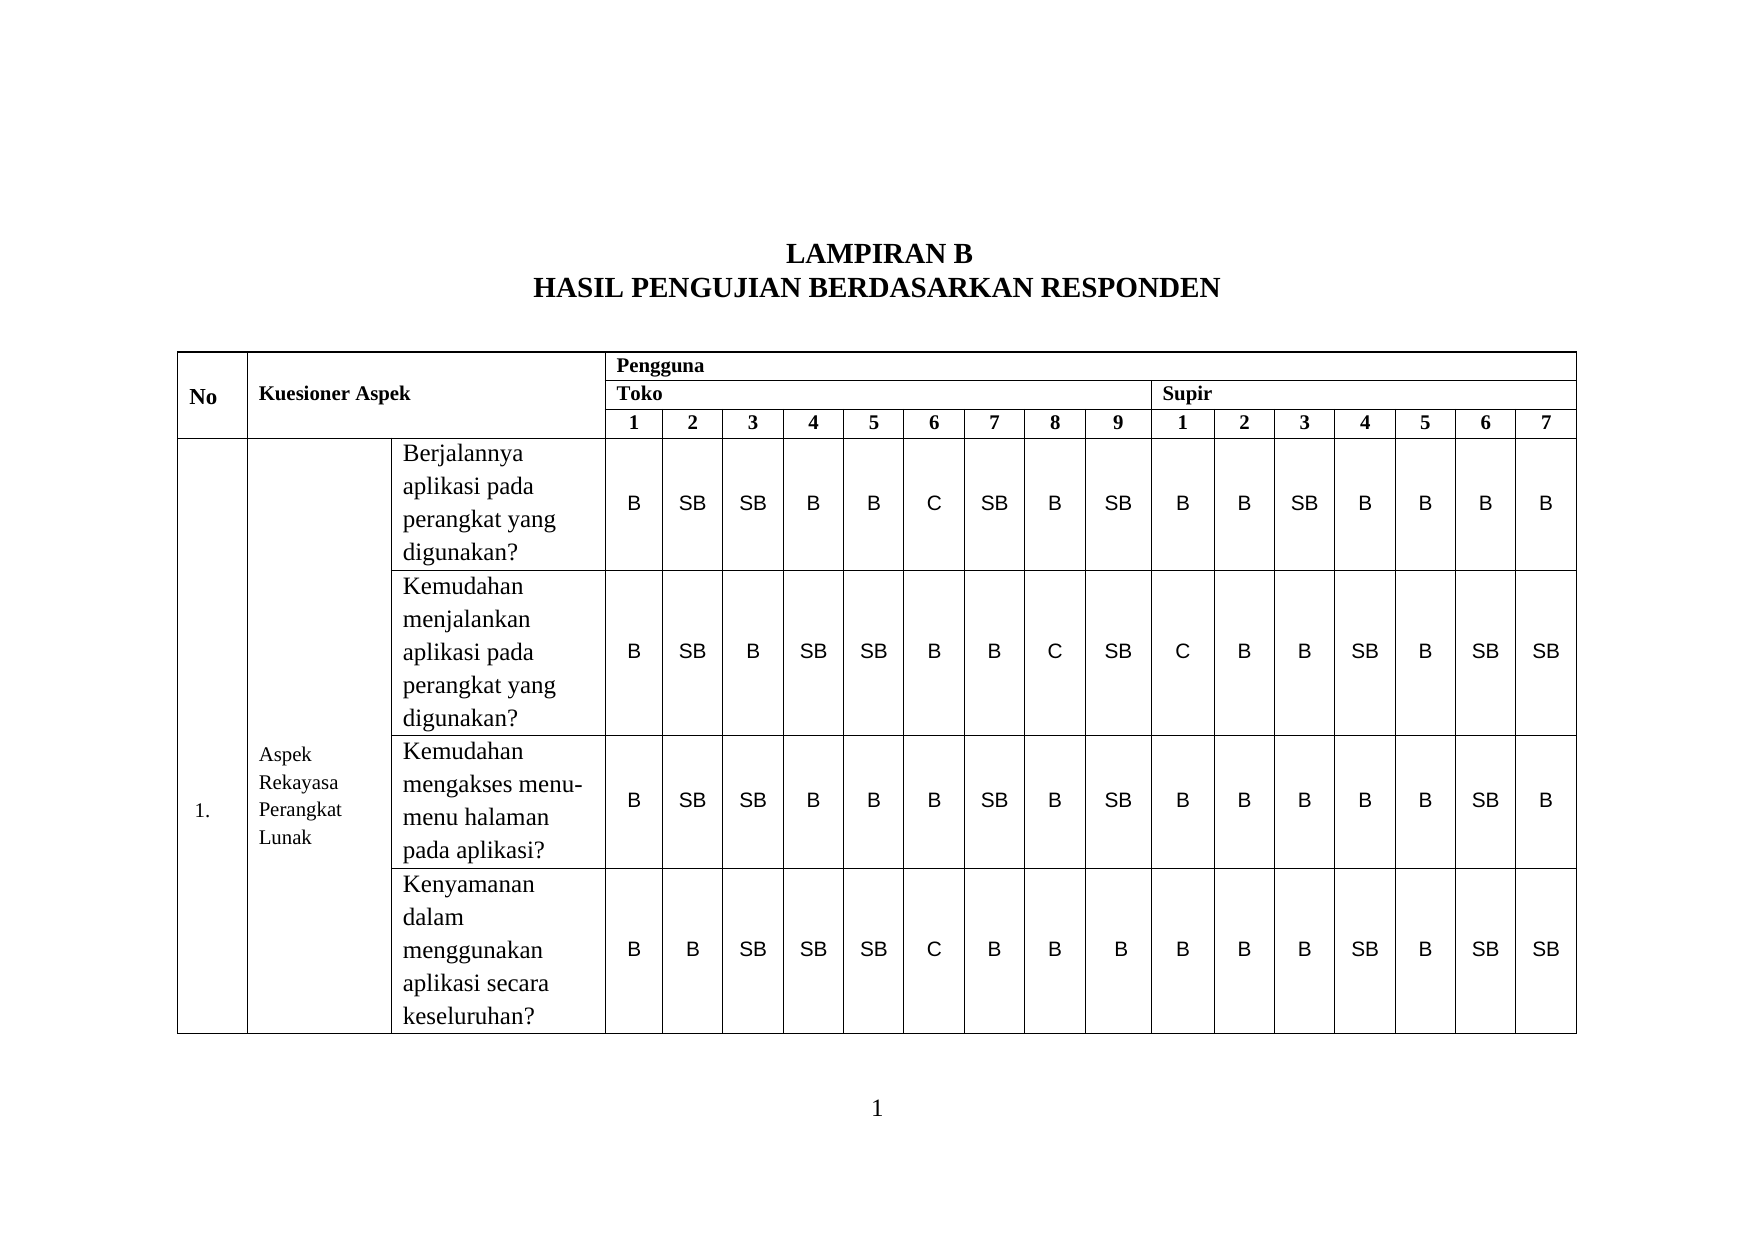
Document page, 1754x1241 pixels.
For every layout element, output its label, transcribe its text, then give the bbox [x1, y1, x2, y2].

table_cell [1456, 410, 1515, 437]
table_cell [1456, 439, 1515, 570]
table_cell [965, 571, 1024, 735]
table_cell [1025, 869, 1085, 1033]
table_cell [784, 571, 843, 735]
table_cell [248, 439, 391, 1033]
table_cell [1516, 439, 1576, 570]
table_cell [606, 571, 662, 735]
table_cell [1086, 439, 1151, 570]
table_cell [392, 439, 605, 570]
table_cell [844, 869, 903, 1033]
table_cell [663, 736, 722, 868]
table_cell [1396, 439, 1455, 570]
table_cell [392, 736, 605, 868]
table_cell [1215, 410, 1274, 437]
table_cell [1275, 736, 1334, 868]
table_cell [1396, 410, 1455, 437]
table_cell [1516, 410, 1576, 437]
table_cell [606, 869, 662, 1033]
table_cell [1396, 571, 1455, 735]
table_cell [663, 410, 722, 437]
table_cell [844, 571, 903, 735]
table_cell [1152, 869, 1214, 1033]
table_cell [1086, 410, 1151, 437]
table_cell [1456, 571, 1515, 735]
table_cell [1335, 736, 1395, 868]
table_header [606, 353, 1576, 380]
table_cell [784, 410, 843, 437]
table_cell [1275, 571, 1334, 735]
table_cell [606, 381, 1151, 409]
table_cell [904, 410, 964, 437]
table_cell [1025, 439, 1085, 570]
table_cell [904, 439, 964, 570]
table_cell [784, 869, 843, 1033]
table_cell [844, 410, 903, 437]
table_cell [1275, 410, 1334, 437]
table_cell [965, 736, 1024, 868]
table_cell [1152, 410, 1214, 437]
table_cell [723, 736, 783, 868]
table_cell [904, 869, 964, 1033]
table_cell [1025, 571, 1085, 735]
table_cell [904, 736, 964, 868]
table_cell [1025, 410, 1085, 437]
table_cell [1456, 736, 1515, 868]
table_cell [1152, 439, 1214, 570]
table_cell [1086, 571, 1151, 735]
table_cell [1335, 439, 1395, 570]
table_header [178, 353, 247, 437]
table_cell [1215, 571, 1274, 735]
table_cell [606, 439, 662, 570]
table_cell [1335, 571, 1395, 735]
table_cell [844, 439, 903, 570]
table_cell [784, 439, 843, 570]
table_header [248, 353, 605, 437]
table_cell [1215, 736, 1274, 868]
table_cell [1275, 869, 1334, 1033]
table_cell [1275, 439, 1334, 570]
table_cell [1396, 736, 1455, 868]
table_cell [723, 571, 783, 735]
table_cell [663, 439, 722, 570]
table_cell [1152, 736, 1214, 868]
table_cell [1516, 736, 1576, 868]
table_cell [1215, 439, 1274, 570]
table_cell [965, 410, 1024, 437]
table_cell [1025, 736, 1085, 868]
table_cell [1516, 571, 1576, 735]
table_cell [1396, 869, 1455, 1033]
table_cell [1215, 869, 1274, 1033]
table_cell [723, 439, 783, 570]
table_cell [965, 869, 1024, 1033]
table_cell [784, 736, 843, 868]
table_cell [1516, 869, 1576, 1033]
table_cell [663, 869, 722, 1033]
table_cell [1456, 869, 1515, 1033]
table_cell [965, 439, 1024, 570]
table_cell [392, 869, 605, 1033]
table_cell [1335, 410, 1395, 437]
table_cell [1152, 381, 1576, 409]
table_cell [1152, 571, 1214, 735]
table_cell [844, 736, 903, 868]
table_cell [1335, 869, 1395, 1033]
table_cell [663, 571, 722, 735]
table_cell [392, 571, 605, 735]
subtitle Hasil Pengujian Berdasarkan Responden [177, 236, 1577, 303]
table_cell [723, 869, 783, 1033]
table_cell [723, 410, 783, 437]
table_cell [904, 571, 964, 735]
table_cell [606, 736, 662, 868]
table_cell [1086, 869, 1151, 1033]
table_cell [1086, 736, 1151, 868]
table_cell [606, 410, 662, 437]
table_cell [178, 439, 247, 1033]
